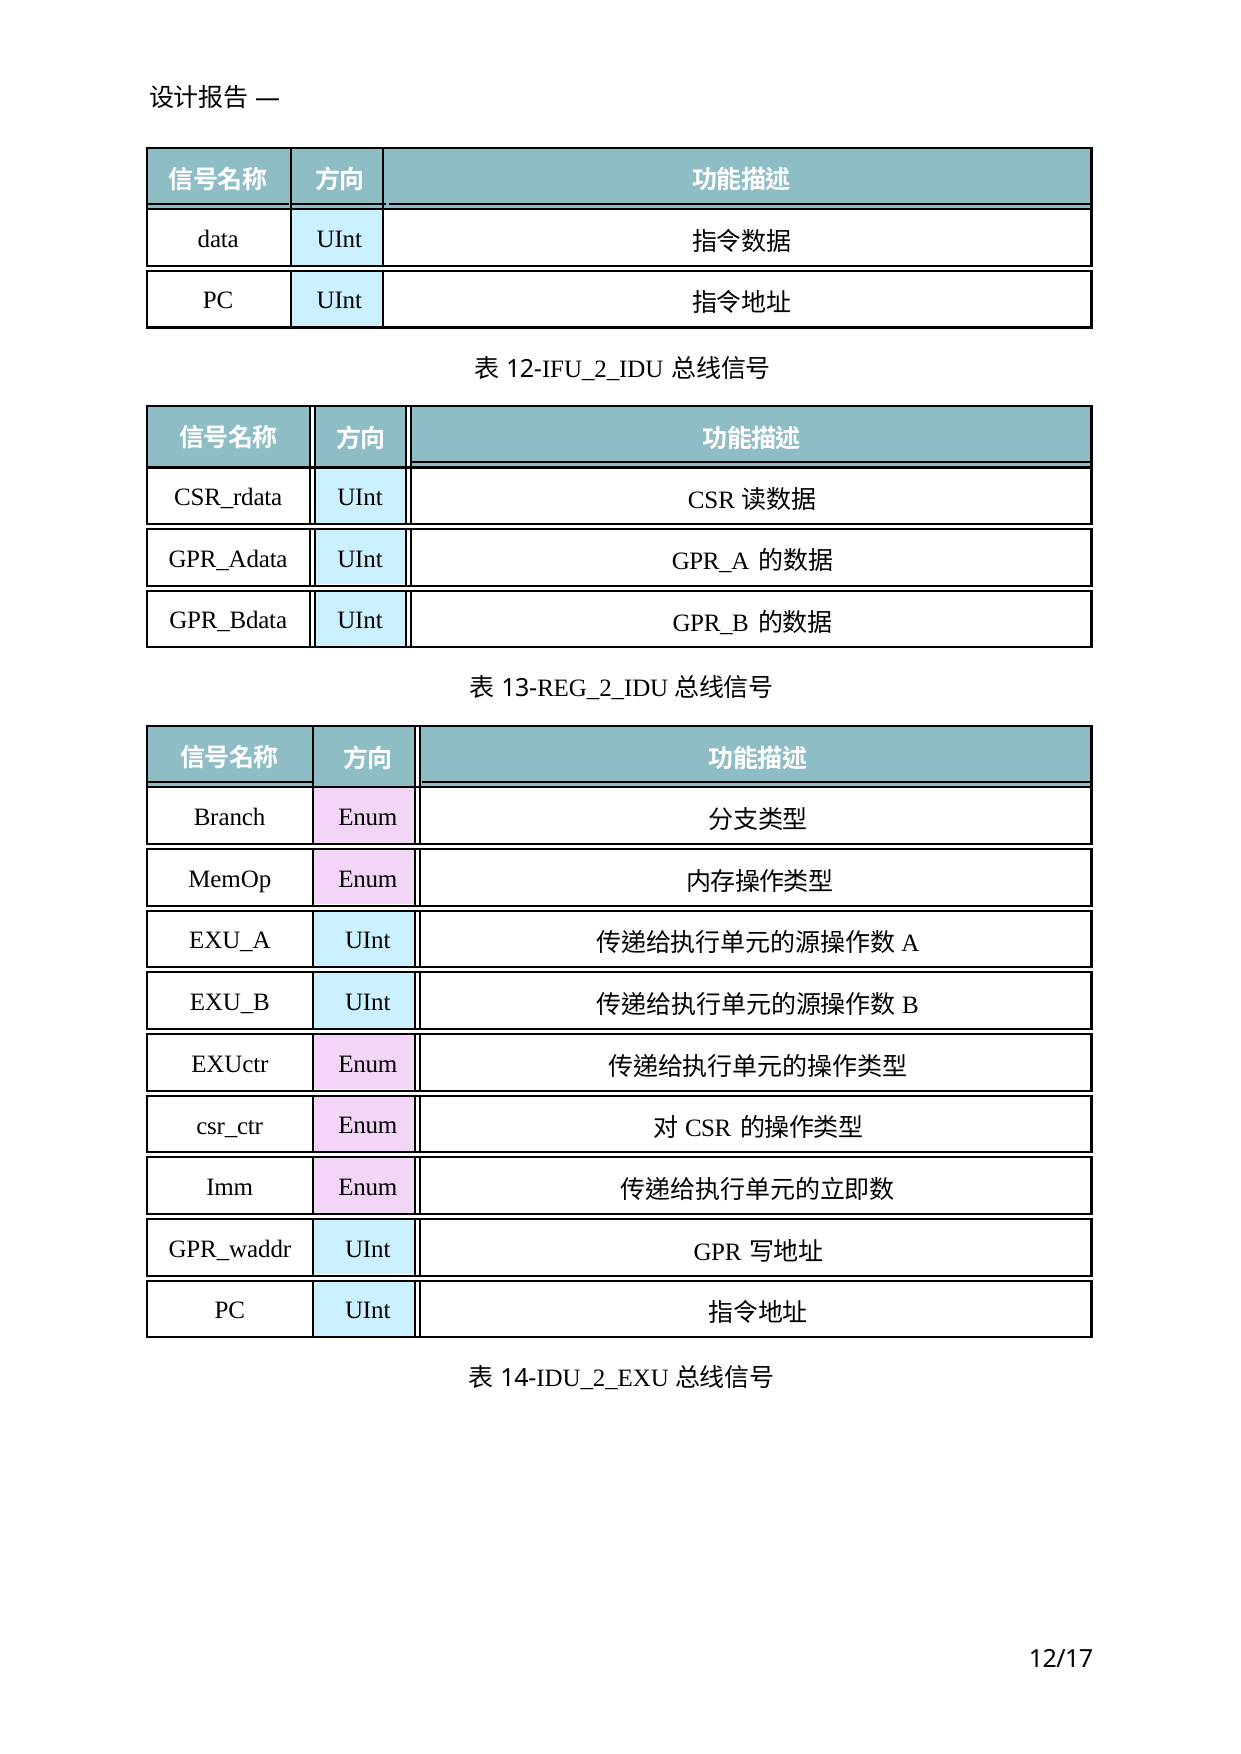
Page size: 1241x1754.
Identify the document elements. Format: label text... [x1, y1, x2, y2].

table_header 对 CSR 的操作类型 [421, 1097, 1090, 1151]
table_header 方向 [314, 727, 414, 786]
table_header GPR_Bdata [148, 592, 309, 646]
table_cell Branch [148, 788, 312, 843]
table_header UInt [314, 912, 414, 966]
table_header 信号名称 [148, 149, 290, 208]
table_header UInt [292, 272, 382, 326]
table_header GPR_waddr [148, 1220, 312, 1274]
table_header EXUctr [148, 1035, 312, 1089]
table_header EXU_B [148, 973, 312, 1028]
table_cell UInt [292, 210, 382, 265]
table_header UInt [316, 592, 405, 646]
table_header MemOp [148, 850, 312, 904]
table_cell 指令数据 [384, 210, 1090, 265]
table_header Enum [314, 1035, 414, 1089]
table_header PC [148, 272, 290, 326]
table_header 信号名称 [148, 727, 312, 781]
text 表 12-IFU_2_IDU 总线信号 [474, 353, 1094, 383]
table_header 信号名称 [148, 407, 309, 466]
table_header 方向 [316, 407, 405, 466]
table_header 功能描述 [384, 149, 1090, 208]
table_cell 分支类型 [421, 788, 1090, 843]
table_header UInt [316, 530, 405, 584]
table_header UInt [314, 1220, 414, 1274]
table_header UInt [314, 973, 414, 1028]
table_cell data [148, 210, 290, 265]
table_header 功能描述 [412, 407, 1090, 461]
table_header GPR_A 的数据 [412, 530, 1090, 584]
table_header GPR 写地址 [421, 1220, 1090, 1274]
table_header 方向 [292, 149, 382, 203]
table_header 传递给执行单元的源操作数 A [421, 912, 1090, 966]
table_cell CSR_rdata [148, 469, 309, 523]
table_cell CSR 读数据 [412, 469, 1090, 523]
table_header 传递给执行单元的源操作数 B [421, 973, 1090, 1028]
table_header 功能描述 [421, 727, 1090, 786]
table_header 指令地址 [384, 272, 1090, 326]
table_header 内存操作类型 [421, 850, 1090, 904]
table_header Enum [314, 1158, 414, 1213]
table_header PC [148, 1282, 312, 1336]
table_header GPR_B 的数据 [412, 592, 1090, 646]
table_header csr_ctr [148, 1097, 312, 1151]
table_header GPR_Adata [148, 530, 309, 584]
text 表 14-IDU_2_EXU 总线信号 [469, 1363, 1094, 1393]
table_header 传递给执行单元的立即数 [421, 1158, 1090, 1213]
table_cell UInt [316, 469, 405, 523]
table_header 传递给执行单元的操作类型 [421, 1035, 1090, 1089]
table_header 指令地址 [421, 1282, 1090, 1336]
table_header Enum [314, 1097, 414, 1151]
table_cell Enum [314, 788, 414, 843]
table_header UInt [314, 1282, 414, 1336]
table_header Enum [314, 850, 414, 904]
text 表 13-REG_2_IDU 总线信号 [469, 673, 1094, 703]
table_header EXU_A [148, 912, 312, 966]
table_header Imm [148, 1158, 312, 1213]
